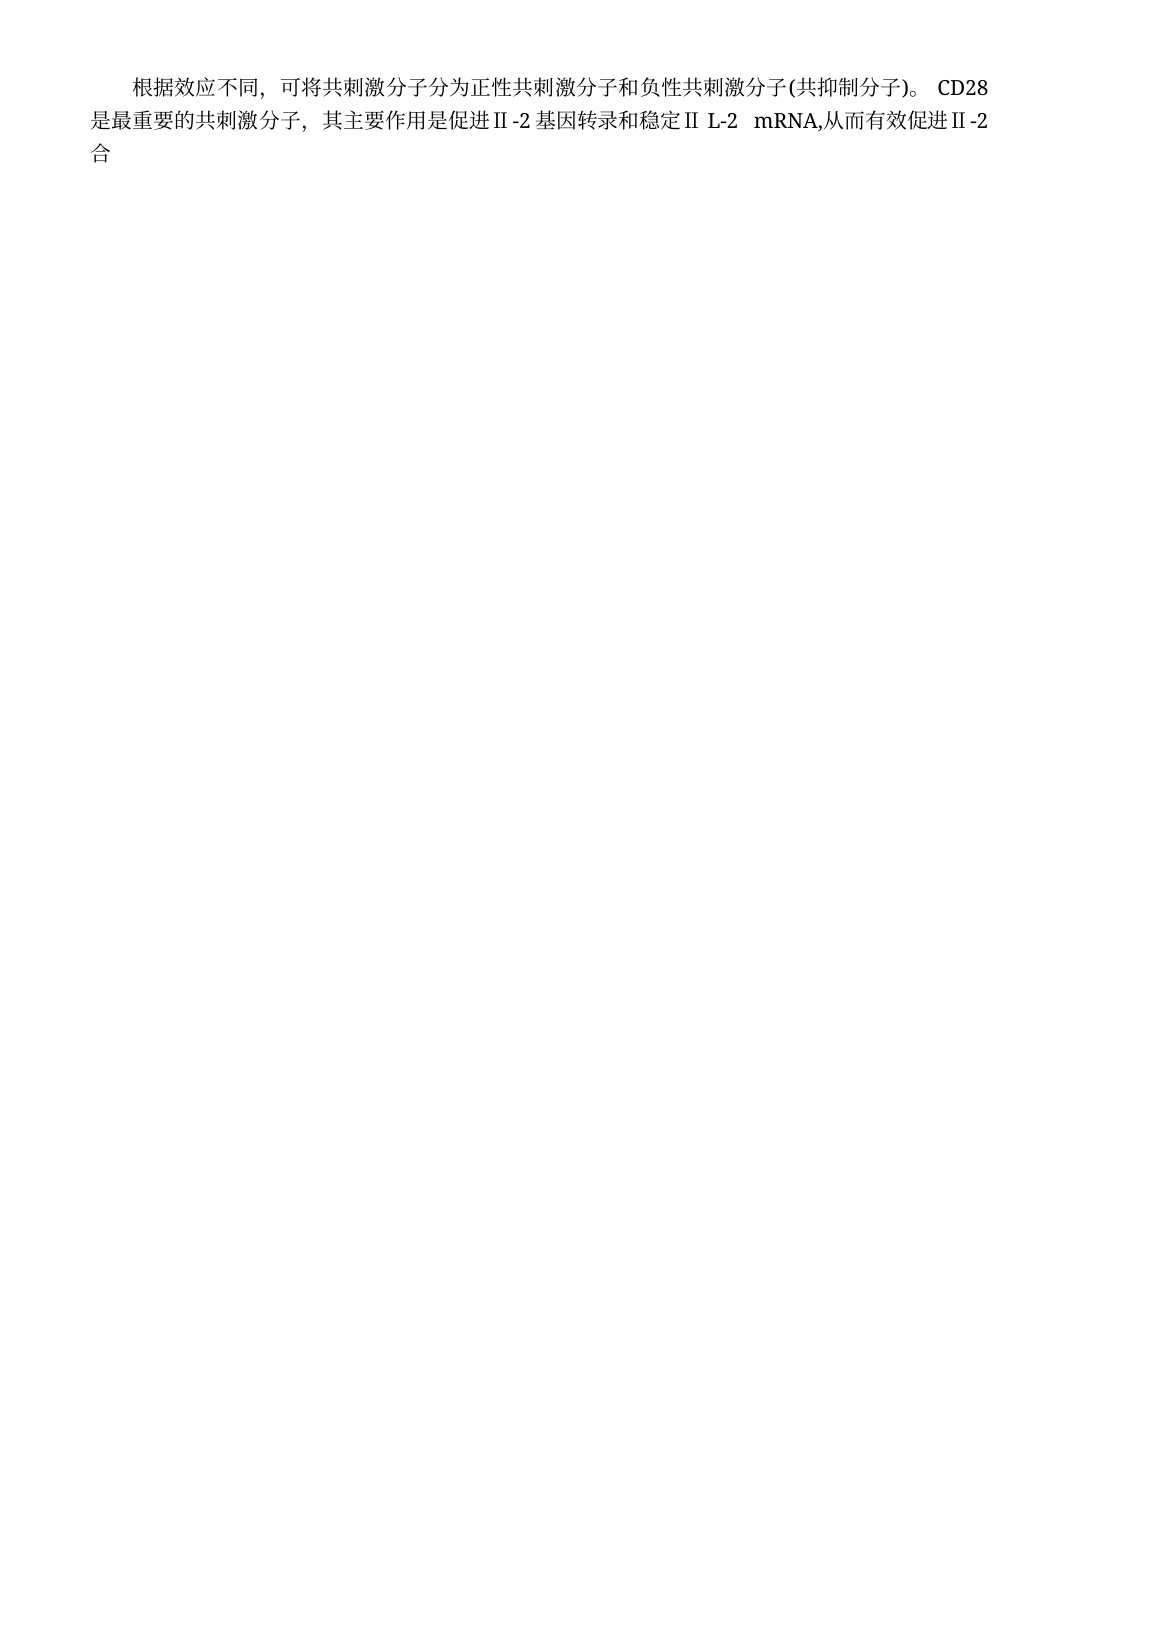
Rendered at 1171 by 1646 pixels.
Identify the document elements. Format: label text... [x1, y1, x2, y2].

text 根据效应不同，可将共刺激分子分为正性共刺激分子和负性共刺激分子(共抑制分子)。 CD28 是最重要的共刺激分子，其主要作用是促进Ⅱ-2基因转录和稳定ⅡL-2 mRNA,从而有效促进Ⅱ-2合 [91, 71, 988, 167]
